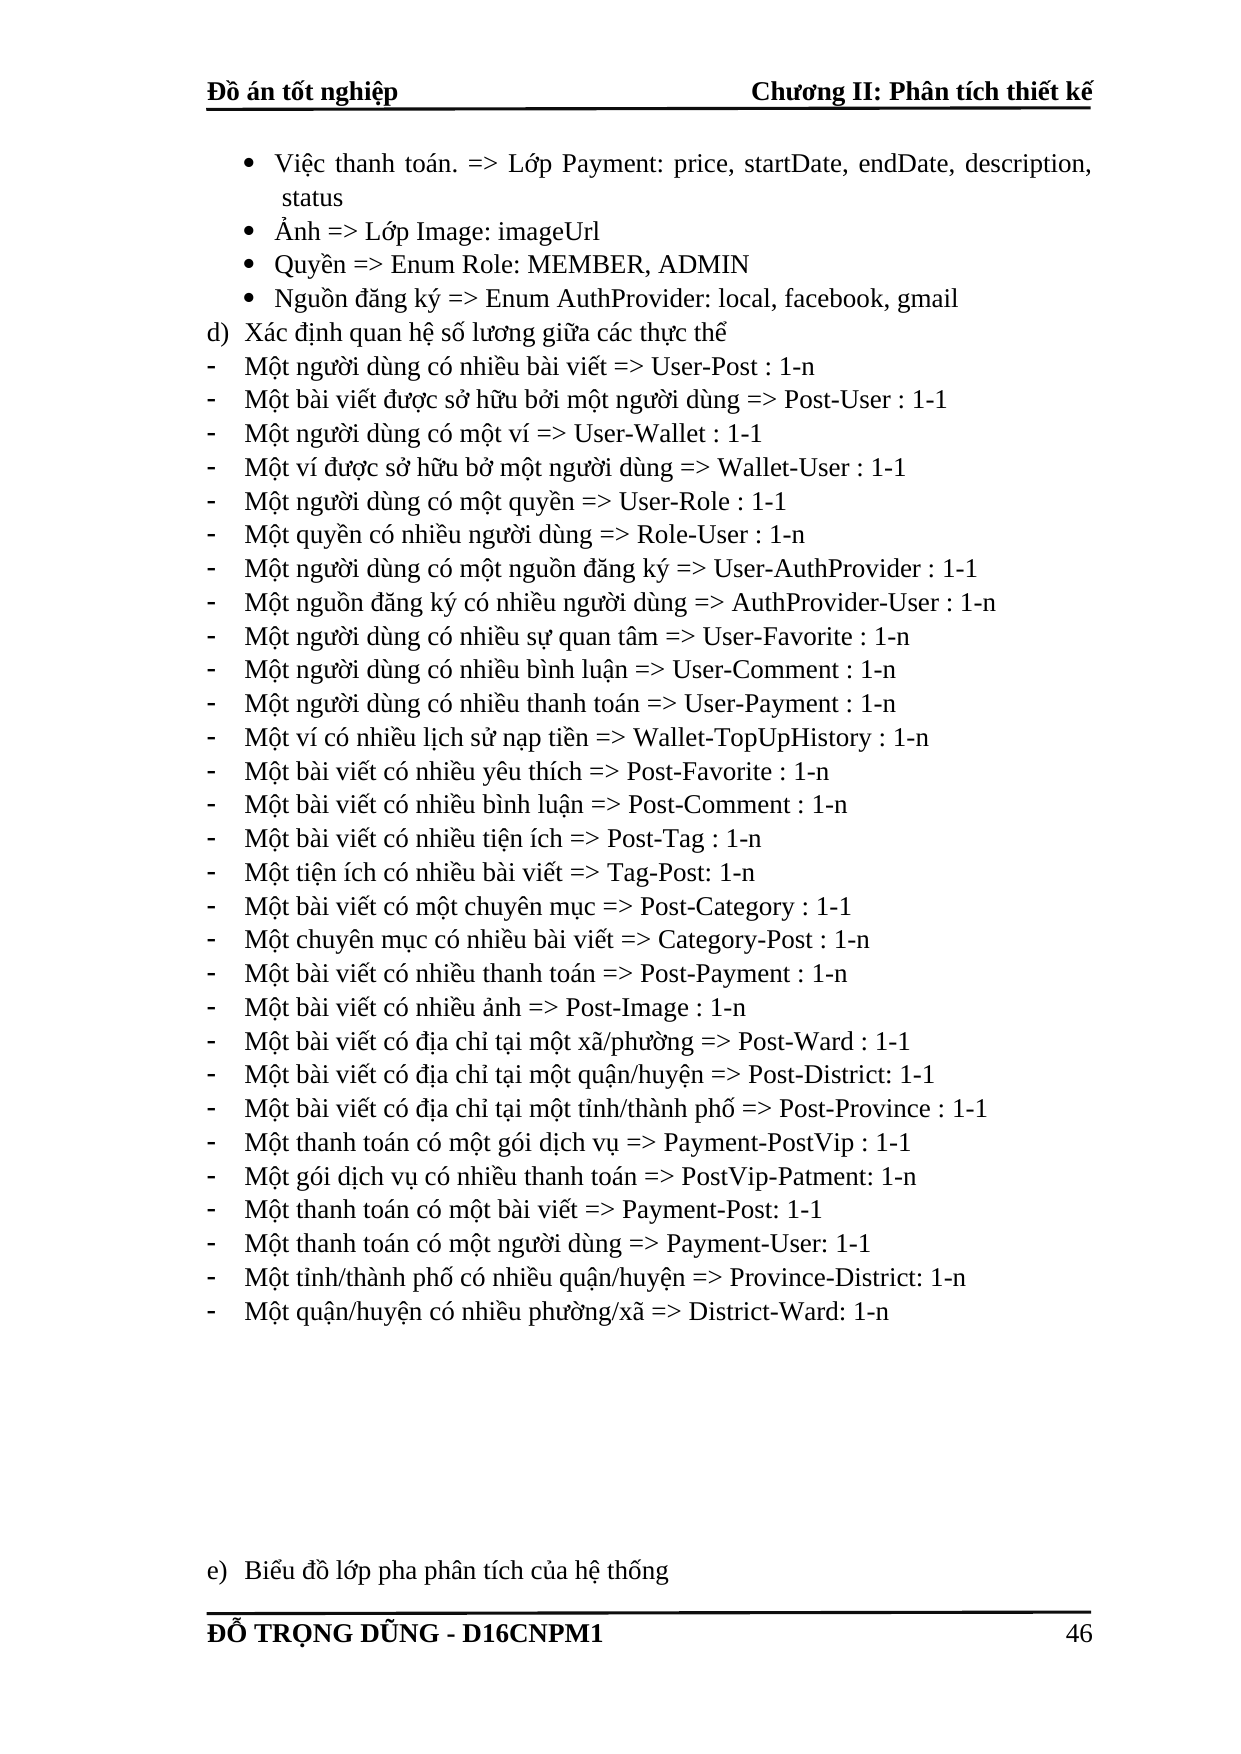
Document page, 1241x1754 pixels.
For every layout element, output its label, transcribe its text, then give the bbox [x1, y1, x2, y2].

list Một ví được sở hữu bở một người dùng => Wallet-User : 1-1 [207, 451, 1093, 482]
list Xác định quan hệ số lương giữa các thực thể [207, 316, 1093, 347]
list Một thanh toán có một người dùng => Payment-User: 1-1 [207, 1227, 1093, 1258]
list Một thanh toán có một bài viết => Payment-Post: 1-1 [207, 1193, 1093, 1224]
list Ảnh => Lớp Image: imageUrl [244, 215, 1093, 246]
list Một bài viết có một chuyên mục => Post-Category : 1-1 [207, 889, 1093, 921]
list Một người dùng có nhiều sự quan tâm => User-Favorite : 1-n [207, 619, 1093, 651]
list Một bài viết có nhiều thanh toán => Post-Payment : 1-n [207, 957, 1093, 988]
list Một quyền có nhiều người dùng => Role-User : 1-n [207, 518, 1093, 549]
list Một bài viết có nhiều bình luận => Post-Comment : 1-n [207, 788, 1093, 819]
list Một thanh toán có một gói dịch vụ => Payment-PostVip : 1-1 [207, 1126, 1093, 1157]
list Một bài viết có nhiều yêu thích => Post-Favorite : 1-n [207, 754, 1093, 786]
list Một bài viết có nhiều tiện ích => Post-Tag : 1-n [207, 822, 1093, 853]
list Một nguồn đăng ký có nhiều người dùng => AuthProvider-User : 1-n [207, 586, 1093, 617]
list Một người dùng có nhiều bài viết => User-Post : 1-n [207, 349, 1093, 381]
list Một bài viết có địa chỉ tại một quận/huyện => Post-District: 1-1 [207, 1058, 1093, 1089]
list Một ví có nhiều lịch sử nạp tiền => Wallet-TopUpHistory : 1-n [207, 721, 1093, 752]
list Một gói dịch vụ có nhiều thanh toán => PostVip-Patment: 1-n [207, 1159, 1093, 1191]
list Một bài viết có địa chỉ tại một xã/phường => Post-Ward : 1-1 [207, 1024, 1093, 1056]
list Một người dùng có một ví => User-Wallet : 1-1 [207, 417, 1093, 448]
list Một người dùng có nhiều thanh toán => User-Payment : 1-n [207, 687, 1093, 718]
list Một người dùng có một nguồn đăng ký => User-AuthProvider : 1-1 [207, 552, 1093, 583]
list Một tiện ích có nhiều bài viết => Tag-Post: 1-n [207, 856, 1093, 887]
list Một tỉnh/thành phố có nhiều quận/huyện => Province-District: 1-n [207, 1261, 1093, 1292]
list Quyền => Enum Role: MEMBER, ADMIN [244, 248, 1093, 280]
list Nguồn đăng ký => Enum AuthProvider: local, facebook, gmail [244, 282, 1093, 313]
list Một người dùng có nhiều bình luận => User-Comment : 1-n [207, 653, 1093, 684]
list Việc thanh toán. => Lớp Payment: price, startDate, endDate, description, status [244, 148, 1093, 212]
list Biểu đồ lớp pha phân tích của hệ thống [207, 1554, 1093, 1585]
list Một quận/huyện có nhiều phường/xã => District-Ward: 1-n [207, 1294, 1093, 1326]
list Một bài viết có địa chỉ tại một tỉnh/thành phố => Post-Province : 1-1 [207, 1092, 1093, 1123]
list Một chuyên mục có nhiều bài viết => Category-Post : 1-n [207, 923, 1093, 954]
list Một bài viết có nhiều ảnh => Post-Image : 1-n [207, 991, 1093, 1022]
list Một bài viết được sở hữu bởi một người dùng => Post-User : 1-1 [207, 383, 1093, 414]
list Một người dùng có một quyền => User-Role : 1-1 [207, 484, 1093, 516]
